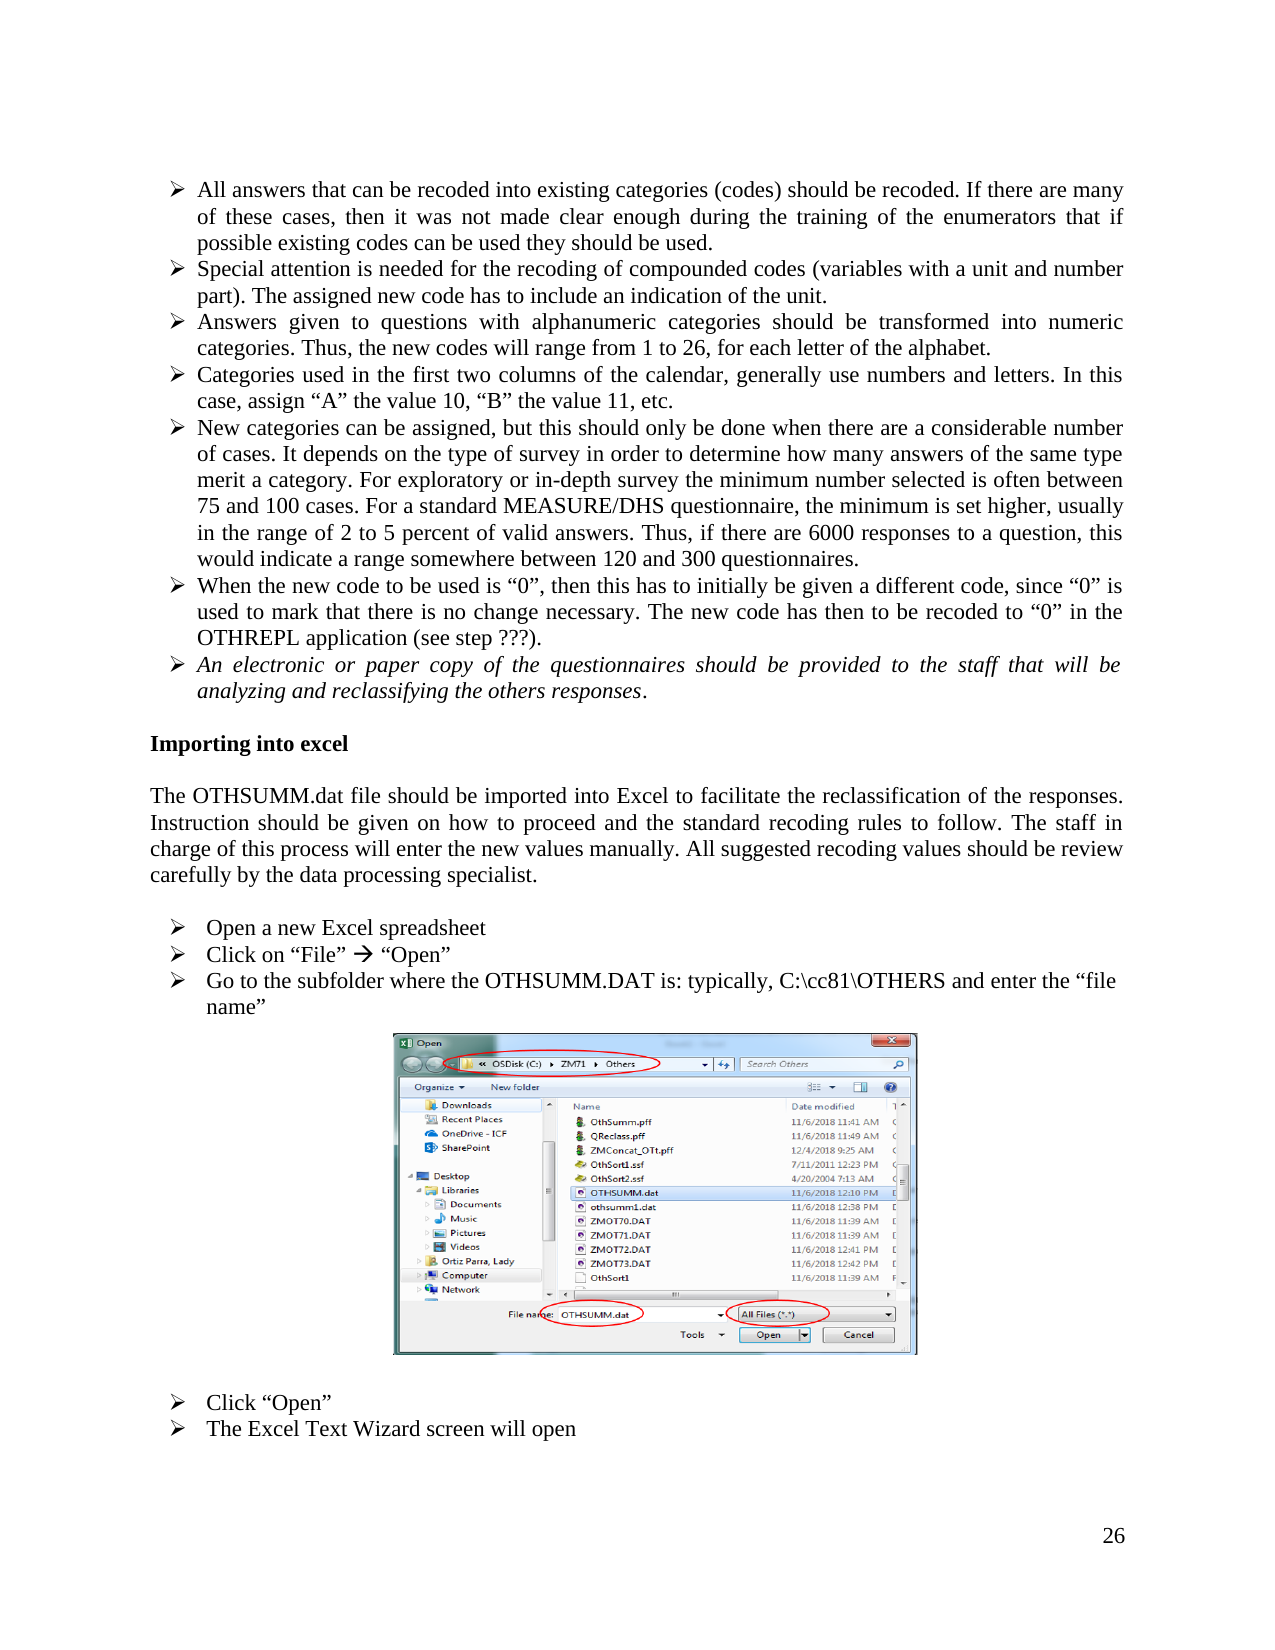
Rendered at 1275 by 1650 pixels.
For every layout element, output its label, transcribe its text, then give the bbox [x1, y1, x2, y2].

list Open a new Excel spreadsheet [169, 914, 1125, 941]
list Categories used in the first two columns of the calendar, generally use numbers and letters. In this case, assign “A” the value 10, “B” the value 11, etc. [168, 361, 1125, 413]
list The Excel Text Wizard screen will open [169, 1415, 1125, 1441]
text Importing into excel [150, 730, 1125, 756]
list Click “Open” [169, 1389, 1125, 1415]
picture [393, 1033, 918, 1355]
list An electronic or paper copy of the questionnaires should be provided to the staff that will be analyzing and reclassifying the others responses. [168, 651, 1125, 703]
list Go to the subfolder where the OTHSUMM.DAT is: typically, C:\cc81\OTHERS and enter the “file name” [169, 967, 1125, 1020]
list Special attention is needed for the recoding of compounded codes (variables with a unit and number part). The assigned new code has to include an indication of the unit. [168, 255, 1125, 308]
text The OTHSUMM.dat file should be imported into Excel to facilitate the reclassification of the responses. Instruction should be given on how to proceed and the standard recoding rules to follow. The staff in charge of this process will enter the new values manually. All suggested recoding values should be review carefully by the data processing specialist. [150, 782, 1125, 888]
list All answers that can be recoded into existing categories (codes) should be recoded. If there are many of these cases, then it was not made clear enough during the training of the enumerators that if possible existing codes can be used they should be used. [168, 176, 1125, 255]
list When the new code to be used is “0”, then this has to initially be given a different code, since “0” is used to mark that there is no change necessary. The new code has then to be recoded to “0” in the OTHREPL application (see step ???). [168, 572, 1125, 651]
list Answers given to questions with alphanumeric categories should be transformed into numeric categories. Thus, the new codes will range from 1 to 26, for each letter of the alphabet. [168, 308, 1125, 361]
list Click on “File” “Open” [169, 941, 1125, 967]
list New categories can be assigned, but this should only be done when there are a considerable number of cases. It depends on the type of survey in order to determine how many answers of the same type merit a category. For exploratory or in-depth survey the minimum number selected is often between 75 and 100 cases. For a standard MEASURE/DHS questionnaire, the minimum is set higher, usually in the range of 2 to 5 percent of valid answers. Thus, if there are 6000 responses to a question, this would indicate a range somewhere between 120 and 300 questionnaires. [168, 413, 1125, 572]
